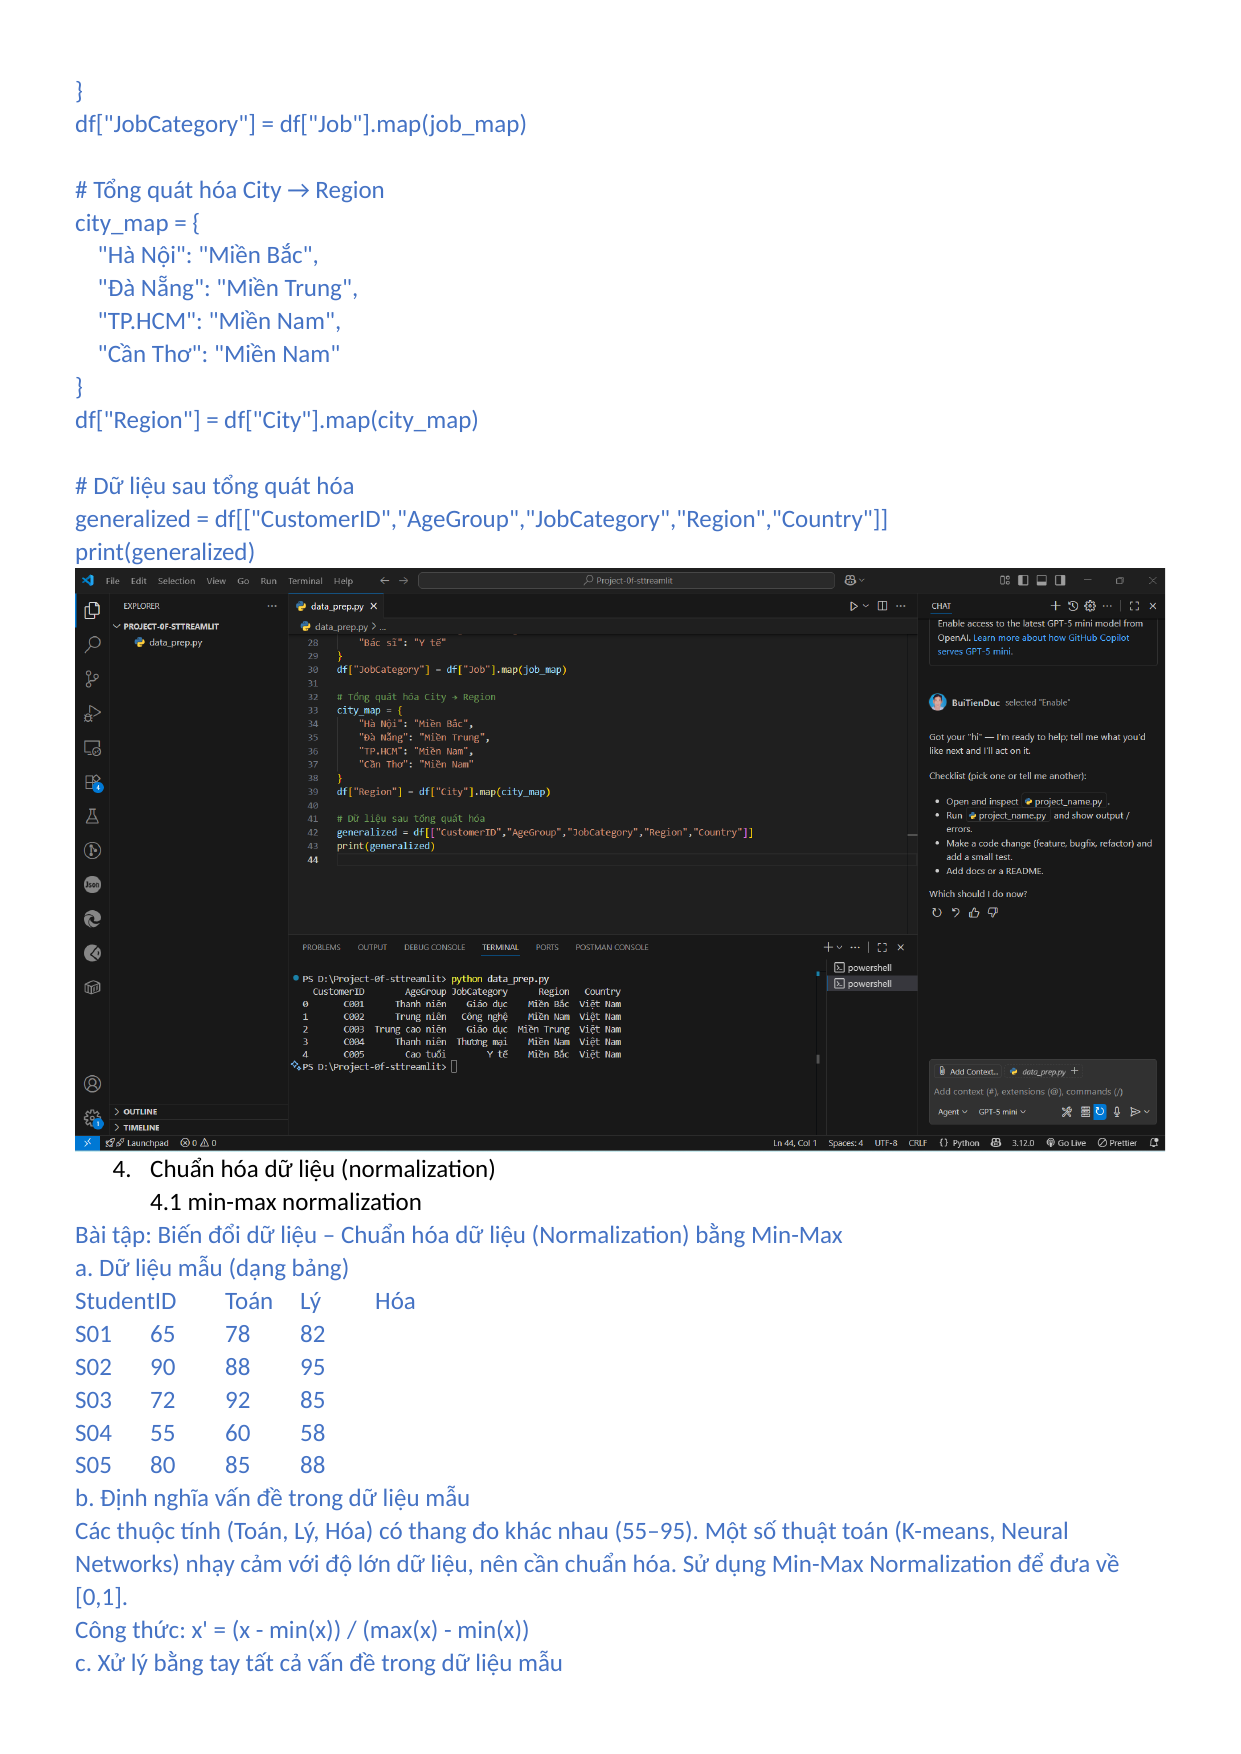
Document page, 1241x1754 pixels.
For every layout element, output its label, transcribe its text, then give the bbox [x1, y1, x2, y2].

list S01 65 78 82 [75, 1318, 1165, 1348]
list Các thuộc tính (Toán, Lý, Hóa) có thang đo khác nhau (55–95). Một số thuật toán (K-means, Neural Networks) nhạy cảm với độ lớn dữ liệu, nên cần chuẩn hóa. Sử dụng Min-Max Normalization để đưa về [0,1]. [75, 1515, 1165, 1612]
list # Dữ liệu sau tổng quát hóa [75, 470, 1165, 501]
list "Đà Nẵng": "Miền Trung", [75, 272, 1165, 303]
picture [75, 568, 1166, 1152]
list "Cần Thơ": "Miền Nam" [75, 338, 1165, 369]
list Bài tập: Biến đổi dữ liệu – Chuẩn hóa dữ liệu (Normalization) bằng Min-Max [75, 1219, 1165, 1250]
list "TP.HCM": "Miền Nam", [75, 305, 1165, 336]
list c. Xử lý bằng tay tất cả vấn đề trong dữ liệu mẫu [75, 1647, 1165, 1678]
list # Tổng quát hóa City → Region [75, 174, 1165, 204]
list Chuẩn hóa dữ liệu (normalization) [112, 1153, 1165, 1184]
list S04 55 60 58 [75, 1417, 1165, 1447]
list S03 72 92 85 [75, 1384, 1165, 1414]
list Công thức: x' = (x - min(x)) / (max(x) - min(x)) [75, 1614, 1165, 1645]
list df["Region"] = df["City"].map(city_map) [75, 404, 1165, 435]
list min-max normalization [150, 1186, 1165, 1217]
list } [75, 75, 1165, 106]
list print(generalized) [75, 536, 1165, 566]
list "Hà Nội": "Miền Bắc", [75, 239, 1165, 270]
list df["JobCategory"] = df["Job"].map(job_map) [75, 108, 1165, 138]
list b. Định nghĩa vấn đề trong dữ liệu mẫu [75, 1482, 1165, 1513]
list S05 80 85 88 [75, 1449, 1165, 1480]
list } [75, 371, 1165, 402]
list StudentID Toán Lý Hóa [75, 1285, 1165, 1316]
list S02 90 88 95 [75, 1351, 1165, 1381]
list city_map = { [75, 207, 1165, 237]
list a. Dữ liệu mẫu (dạng bảng) [75, 1252, 1165, 1283]
list generalized = df[["CustomerID","AgeGroup","JobCategory","Region","Country"]] [75, 503, 1165, 533]
